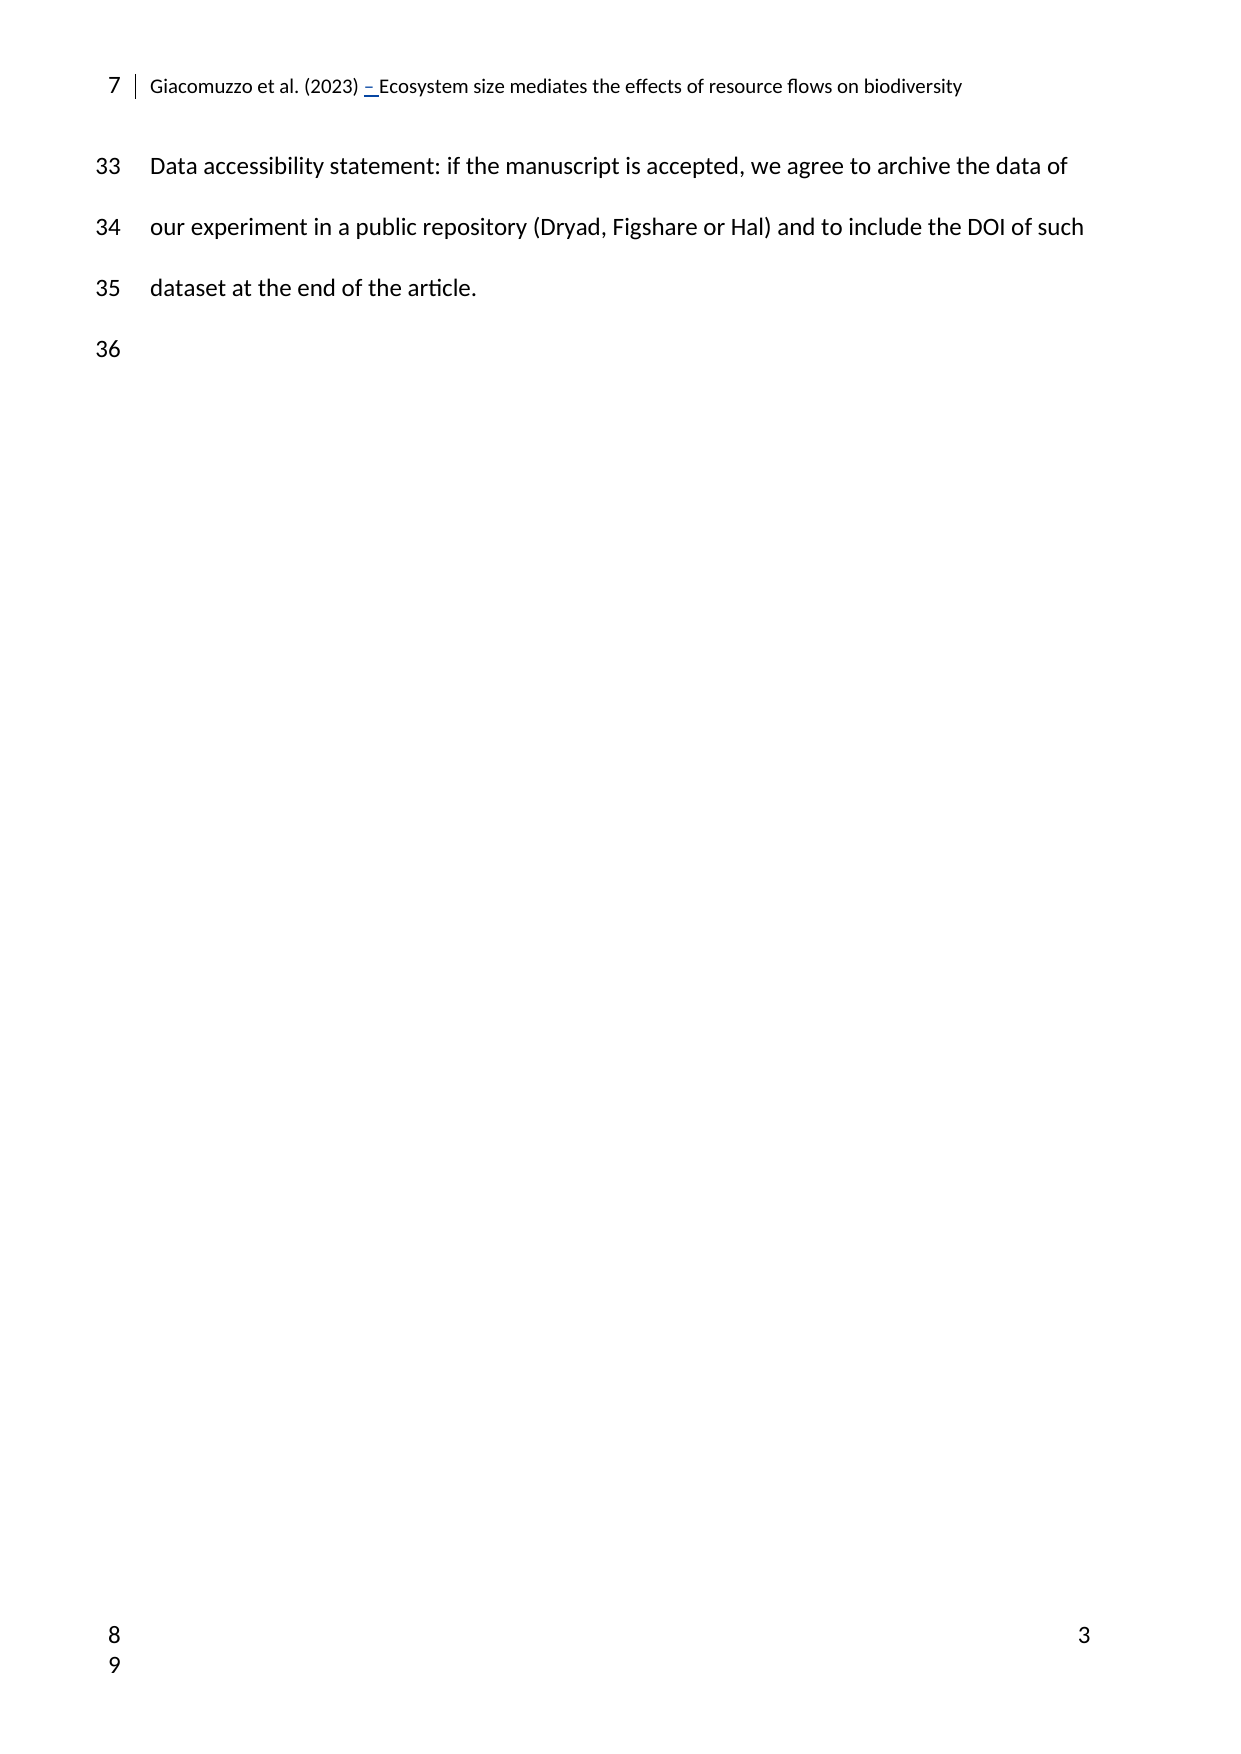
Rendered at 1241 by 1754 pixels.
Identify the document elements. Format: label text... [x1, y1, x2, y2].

text Data accessibility statement: if the manuscript is accepted, we agree to archive the data of our experiment in a public repository (Dryad, Figshare or Hal) and to include the DOI of such dataset at the end of the article. [150, 150, 1090, 303]
